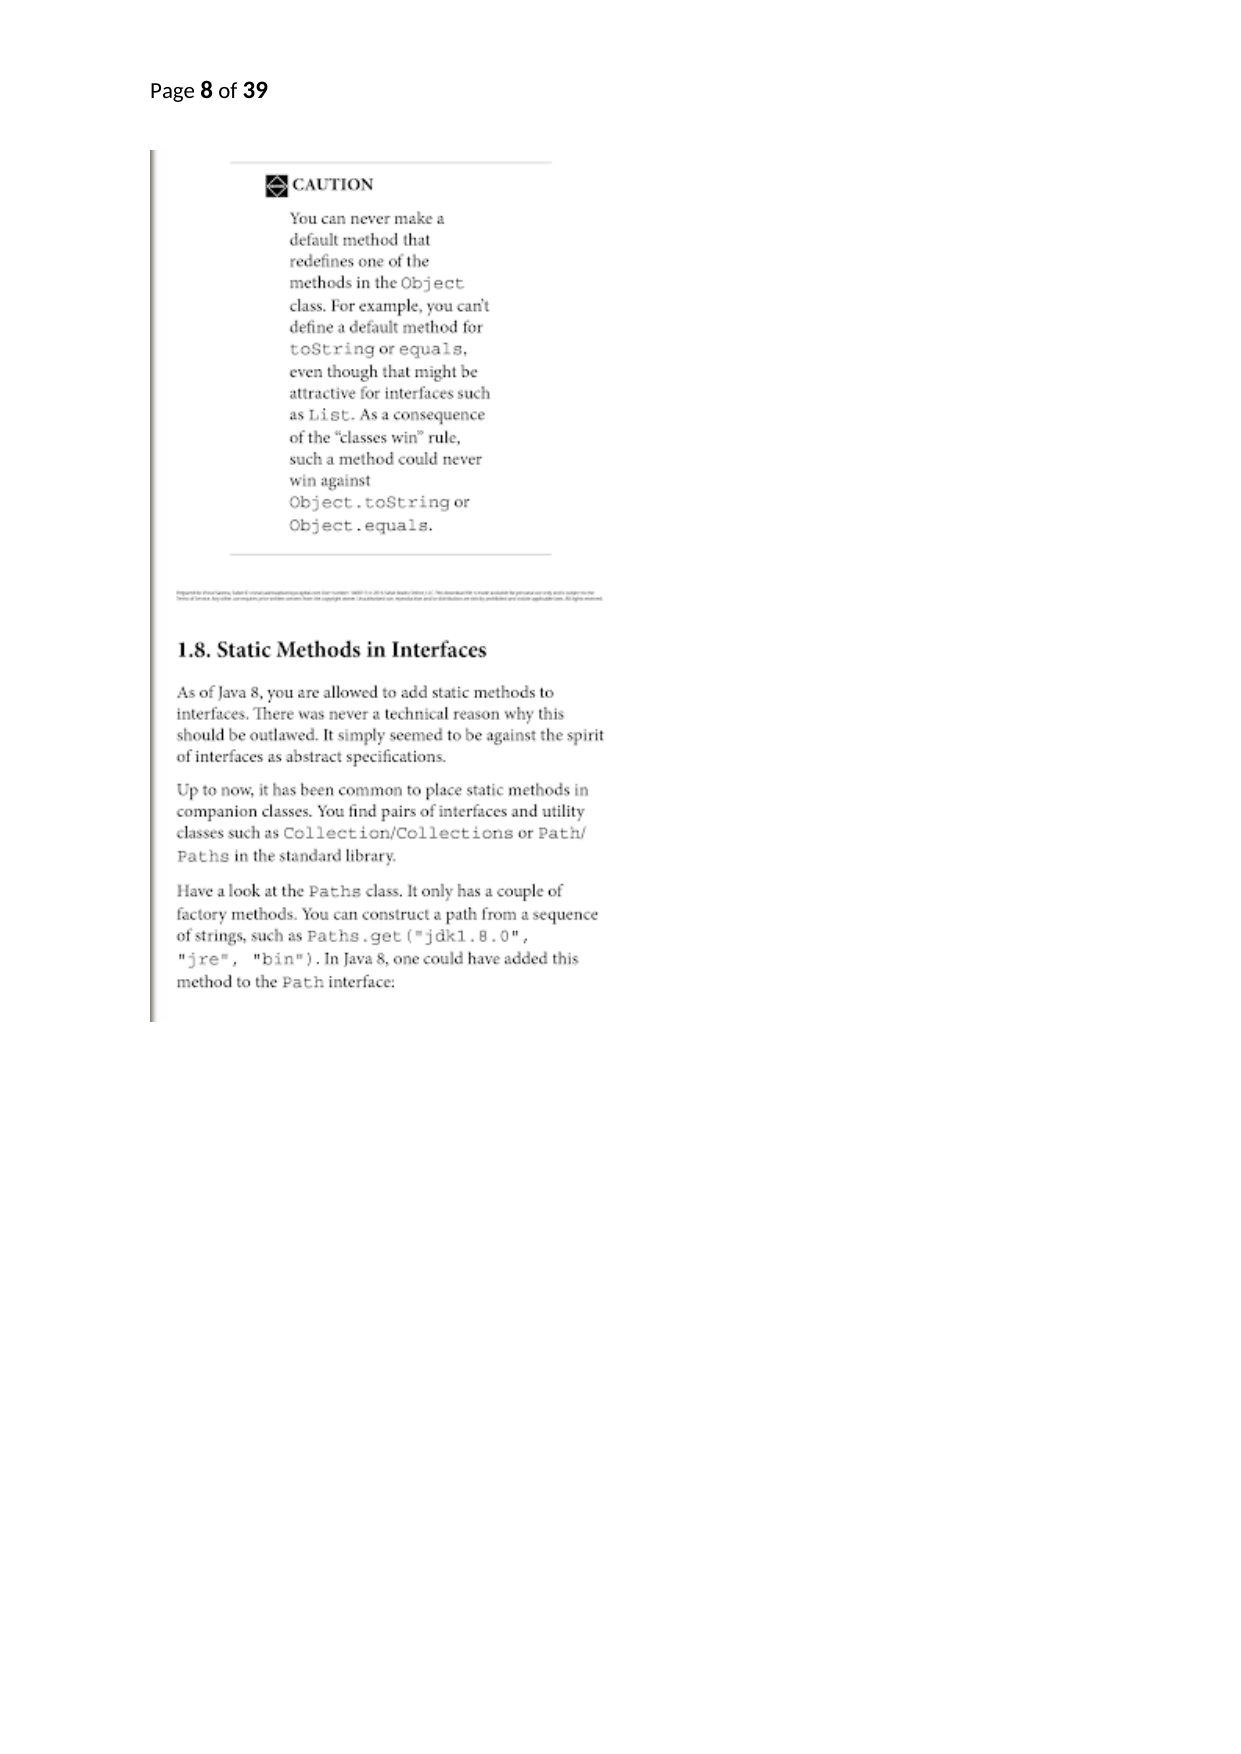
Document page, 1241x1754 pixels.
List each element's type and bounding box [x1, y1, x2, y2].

picture [150, 150, 632, 1022]
